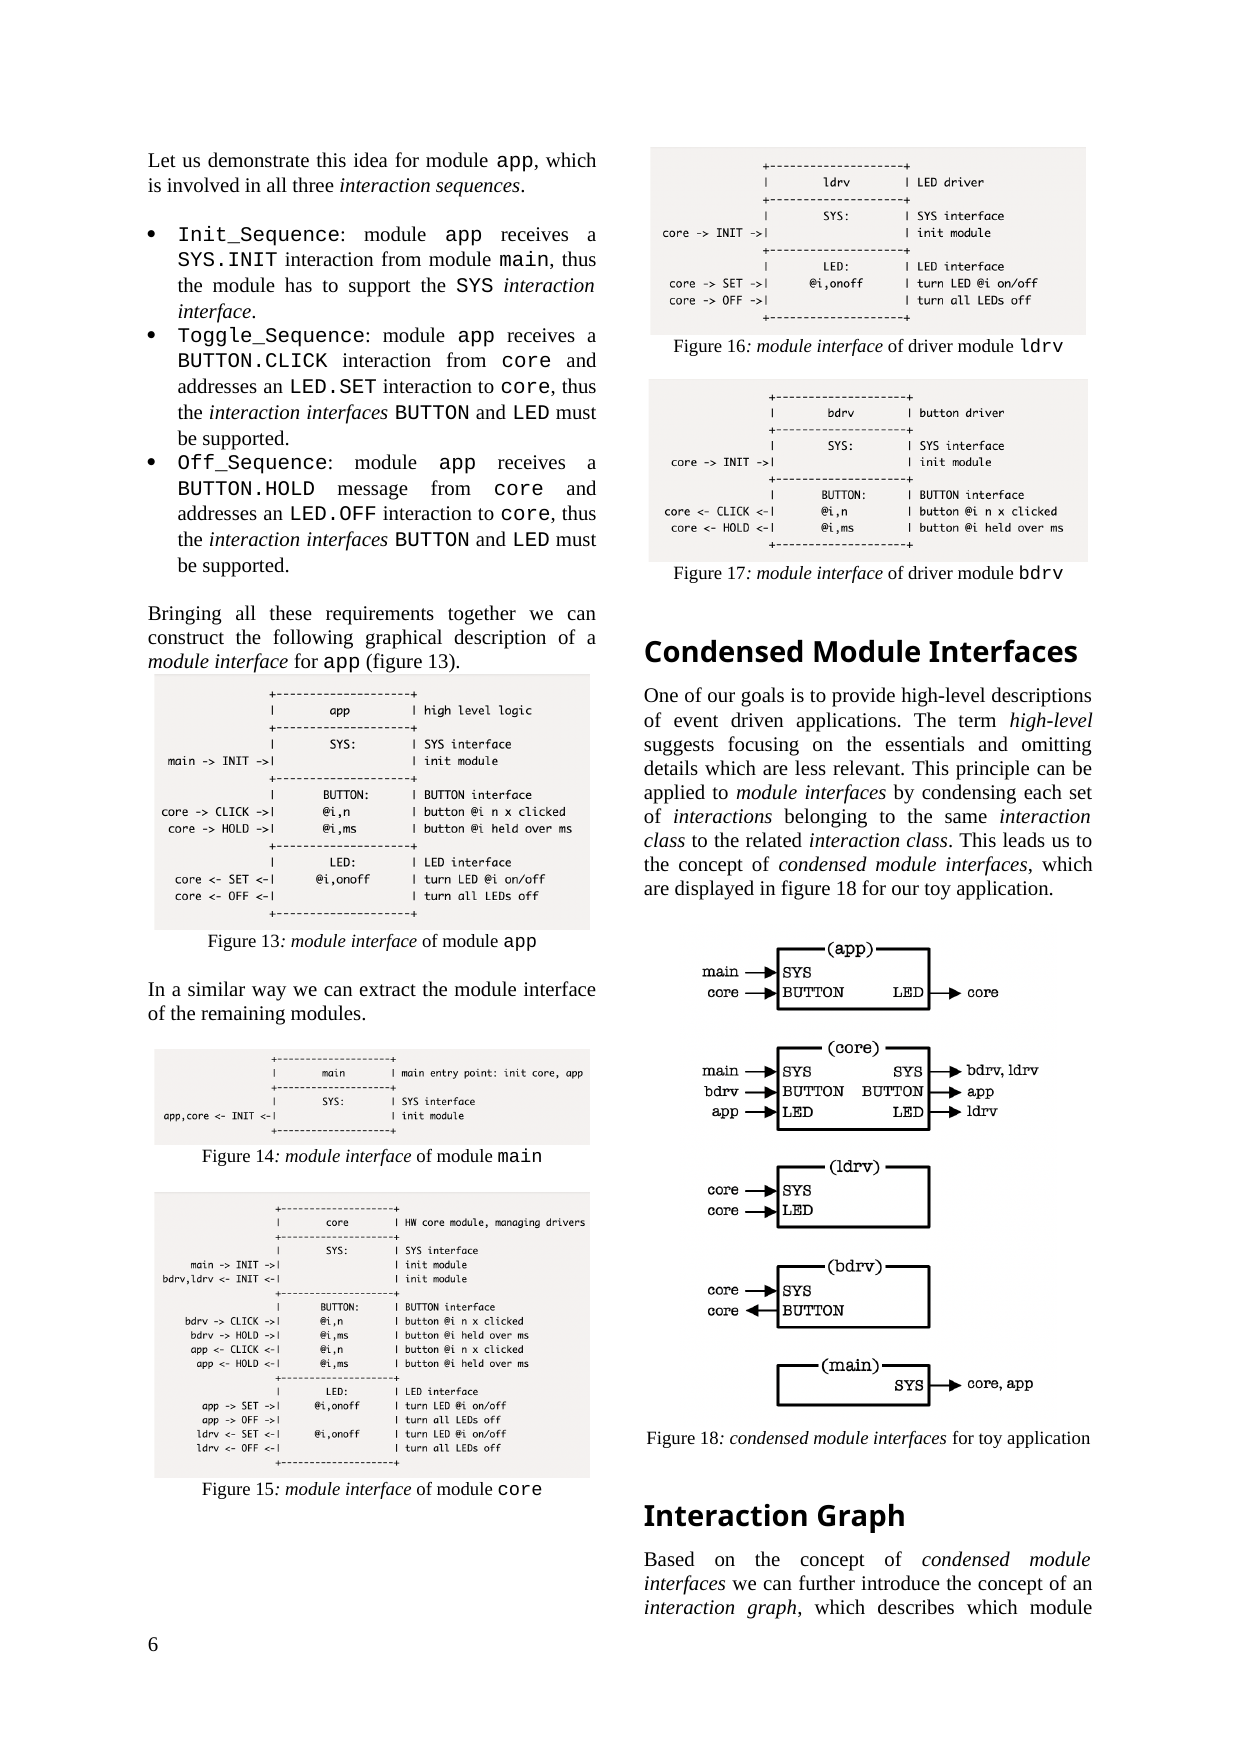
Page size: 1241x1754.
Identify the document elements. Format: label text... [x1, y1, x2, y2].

list Init_Sequence: module app receives a SYS.INIT interaction from module main, thus the module has to support the SYS interaction interface. [148, 221, 596, 323]
text Figure 15: module interface of module core [148, 1478, 596, 1501]
text Figure 14: module interface of module main [148, 1145, 596, 1168]
text Let us demonstrate this idea for module app, which is involved in all three interaction sequences. [148, 148, 596, 197]
text One of our goals is to provide high-level descriptions of event driven applications. The term high-level suggests focusing on the essentials and omitting details which are less relevant. This principle can be applied to module interfaces by condensing each set of interactions belonging to the same interaction class to the related interaction class. This leads us to the concept of condensed module interfaces, which are displayed in figure 18 for our toy application. [644, 683, 1093, 900]
list Toggle_Sequence: module app receives a BUTTON.CLICK interaction from core and addresses an LED.SET interaction to core, thus the interaction interfaces BUTTON and LED must be supported. [148, 323, 596, 450]
picture [154, 1049, 590, 1145]
subtitle Condensed Module Interfaces [644, 631, 1093, 671]
text Figure 16: module interface of driver module ldrv [644, 335, 1093, 358]
text Bringing all these requirements together we can construct the following graphical description of a module interface for app (figure 13). [148, 601, 596, 674]
picture [648, 379, 1088, 562]
picture [679, 924, 1058, 1427]
text Figure 17: module interface of driver module bdrv [644, 562, 1093, 585]
text In a similar way we can extract the module interface of the remaining modules. [148, 977, 596, 1025]
subtitle Interaction Graph [644, 1495, 1093, 1534]
picture [650, 147, 1086, 335]
text Figure 18: condensed module interfaces for toy application [644, 1427, 1093, 1448]
list Off_Sequence: module app receives a BUTTON.HOLD message from core and addresses an LED.OFF interaction to core, thus the interaction interfaces BUTTON and LED must be supported. [148, 450, 596, 577]
text Figure 13: module interface of module app [148, 930, 596, 953]
picture [154, 674, 590, 930]
picture [154, 1192, 590, 1478]
